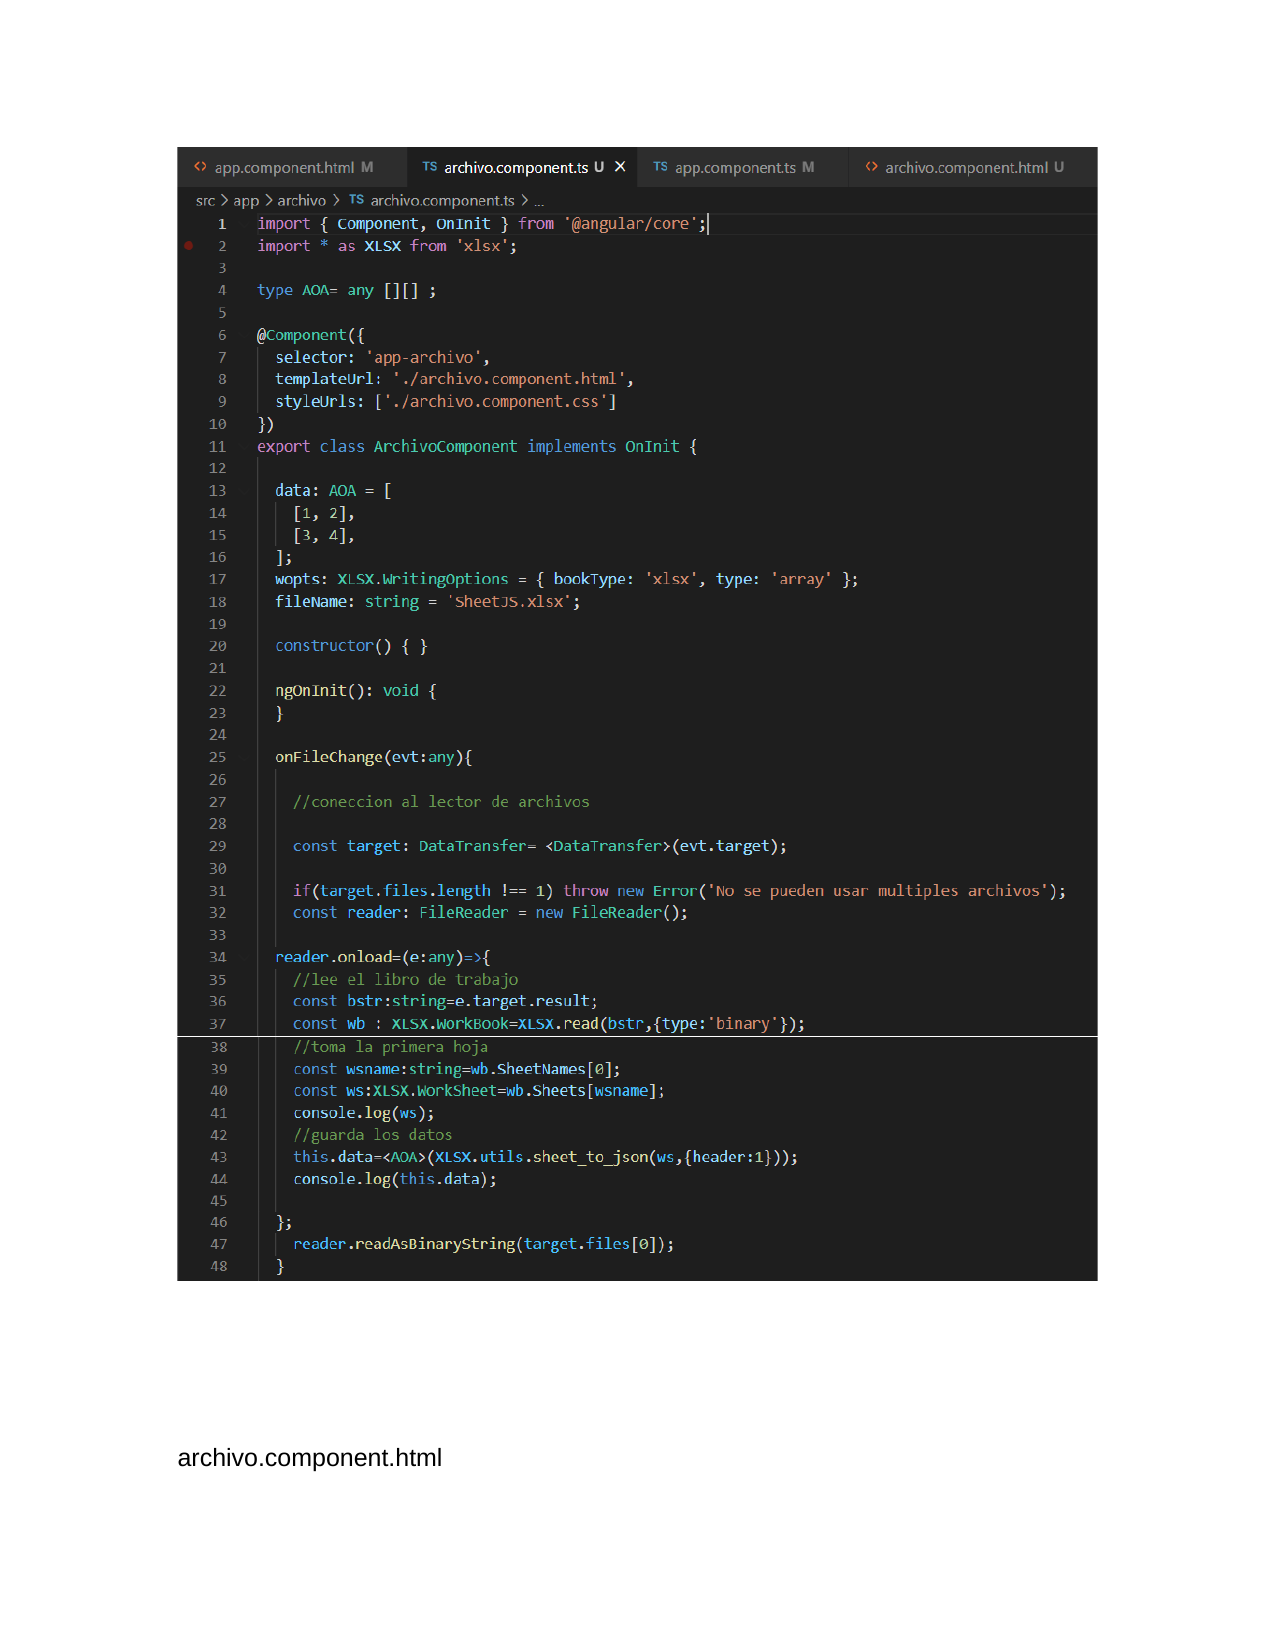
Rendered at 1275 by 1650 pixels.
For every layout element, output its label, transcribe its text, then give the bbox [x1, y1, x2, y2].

picture [177, 1037, 1098, 1281]
picture [177, 147, 1098, 1036]
text archivo.component.html [177, 1443, 1098, 1472]
